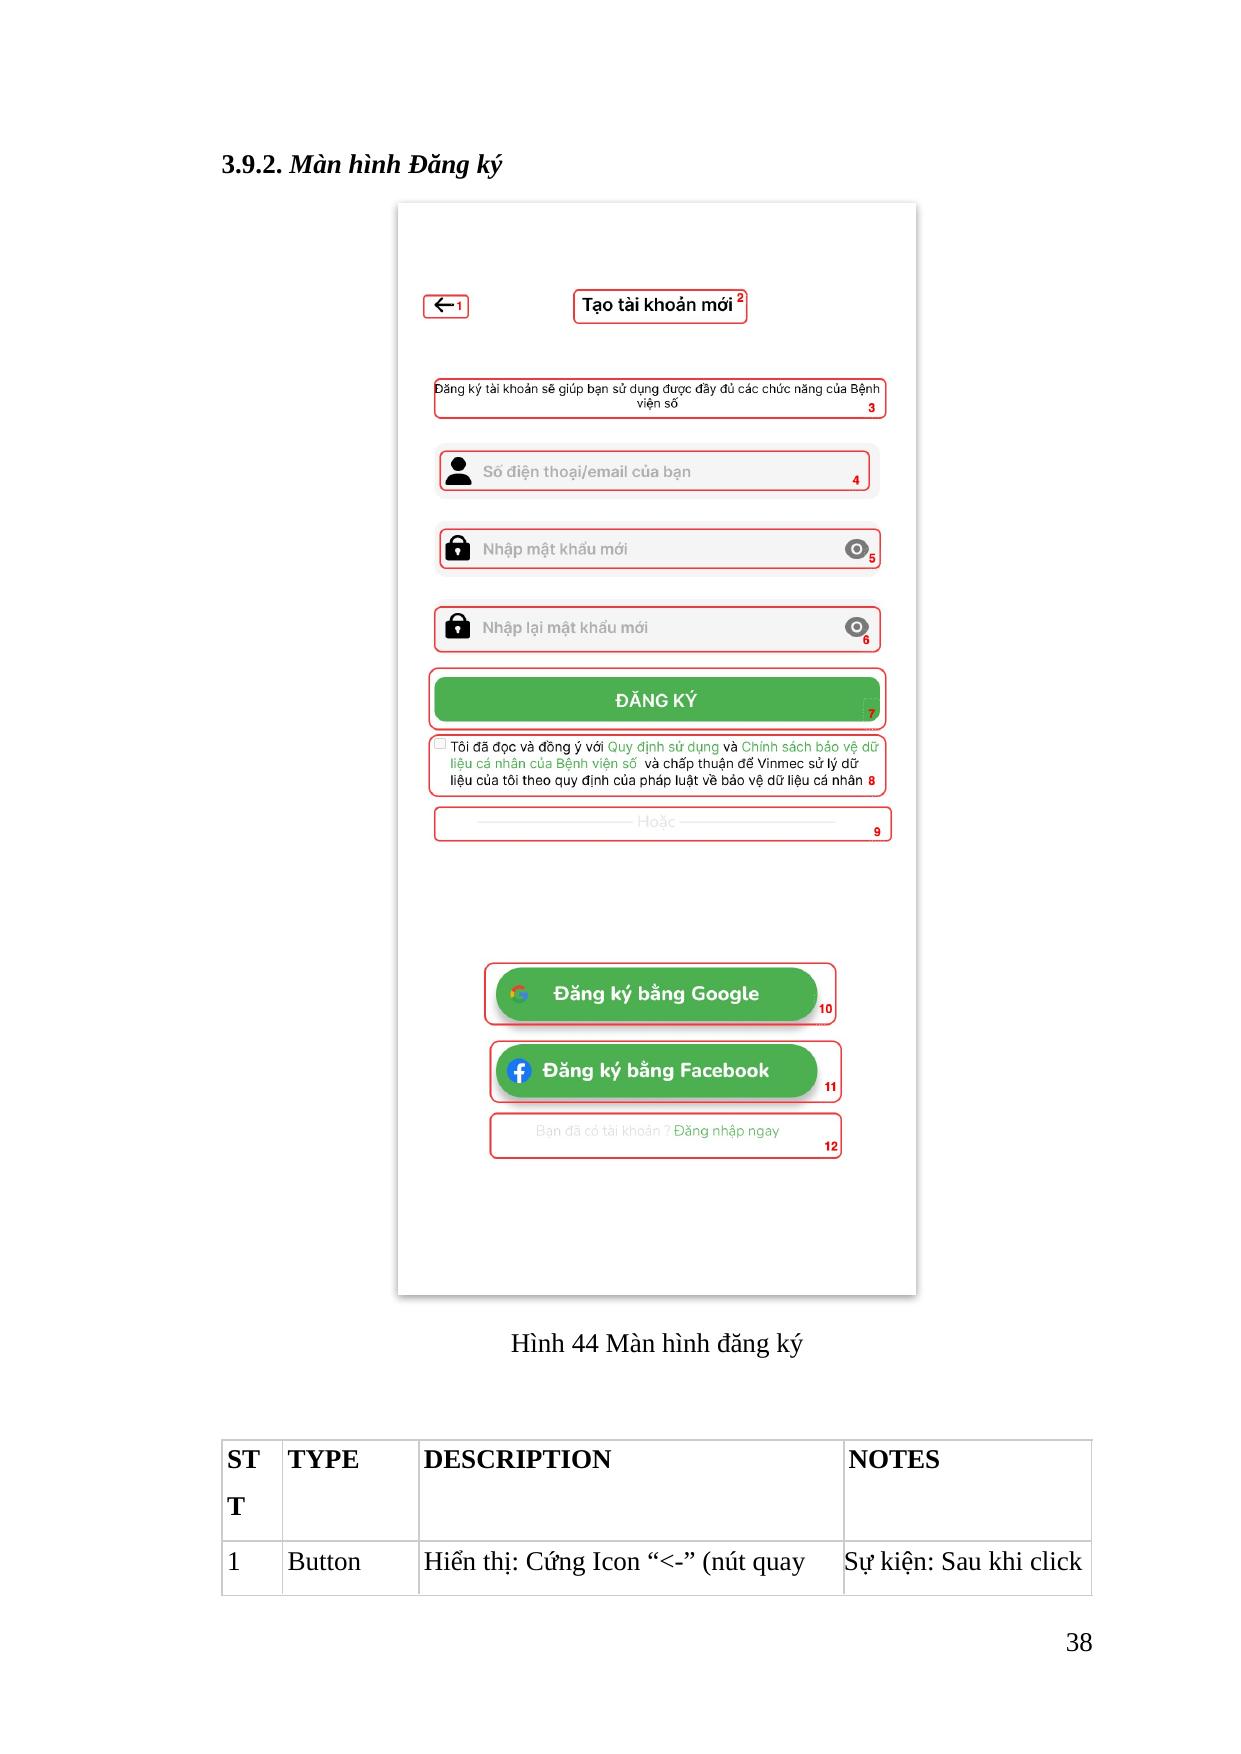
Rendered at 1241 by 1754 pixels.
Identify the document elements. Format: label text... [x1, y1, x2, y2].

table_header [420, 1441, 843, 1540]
subtitle Màn hình Đăng ký [221, 148, 1092, 179]
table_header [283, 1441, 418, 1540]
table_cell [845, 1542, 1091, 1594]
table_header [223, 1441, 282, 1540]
text Hình 44 Màn hình đăng ký [221, 1327, 1092, 1358]
picture [412, 217, 901, 1280]
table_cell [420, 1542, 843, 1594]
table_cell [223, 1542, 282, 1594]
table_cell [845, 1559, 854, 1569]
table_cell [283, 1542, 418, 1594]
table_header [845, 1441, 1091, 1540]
